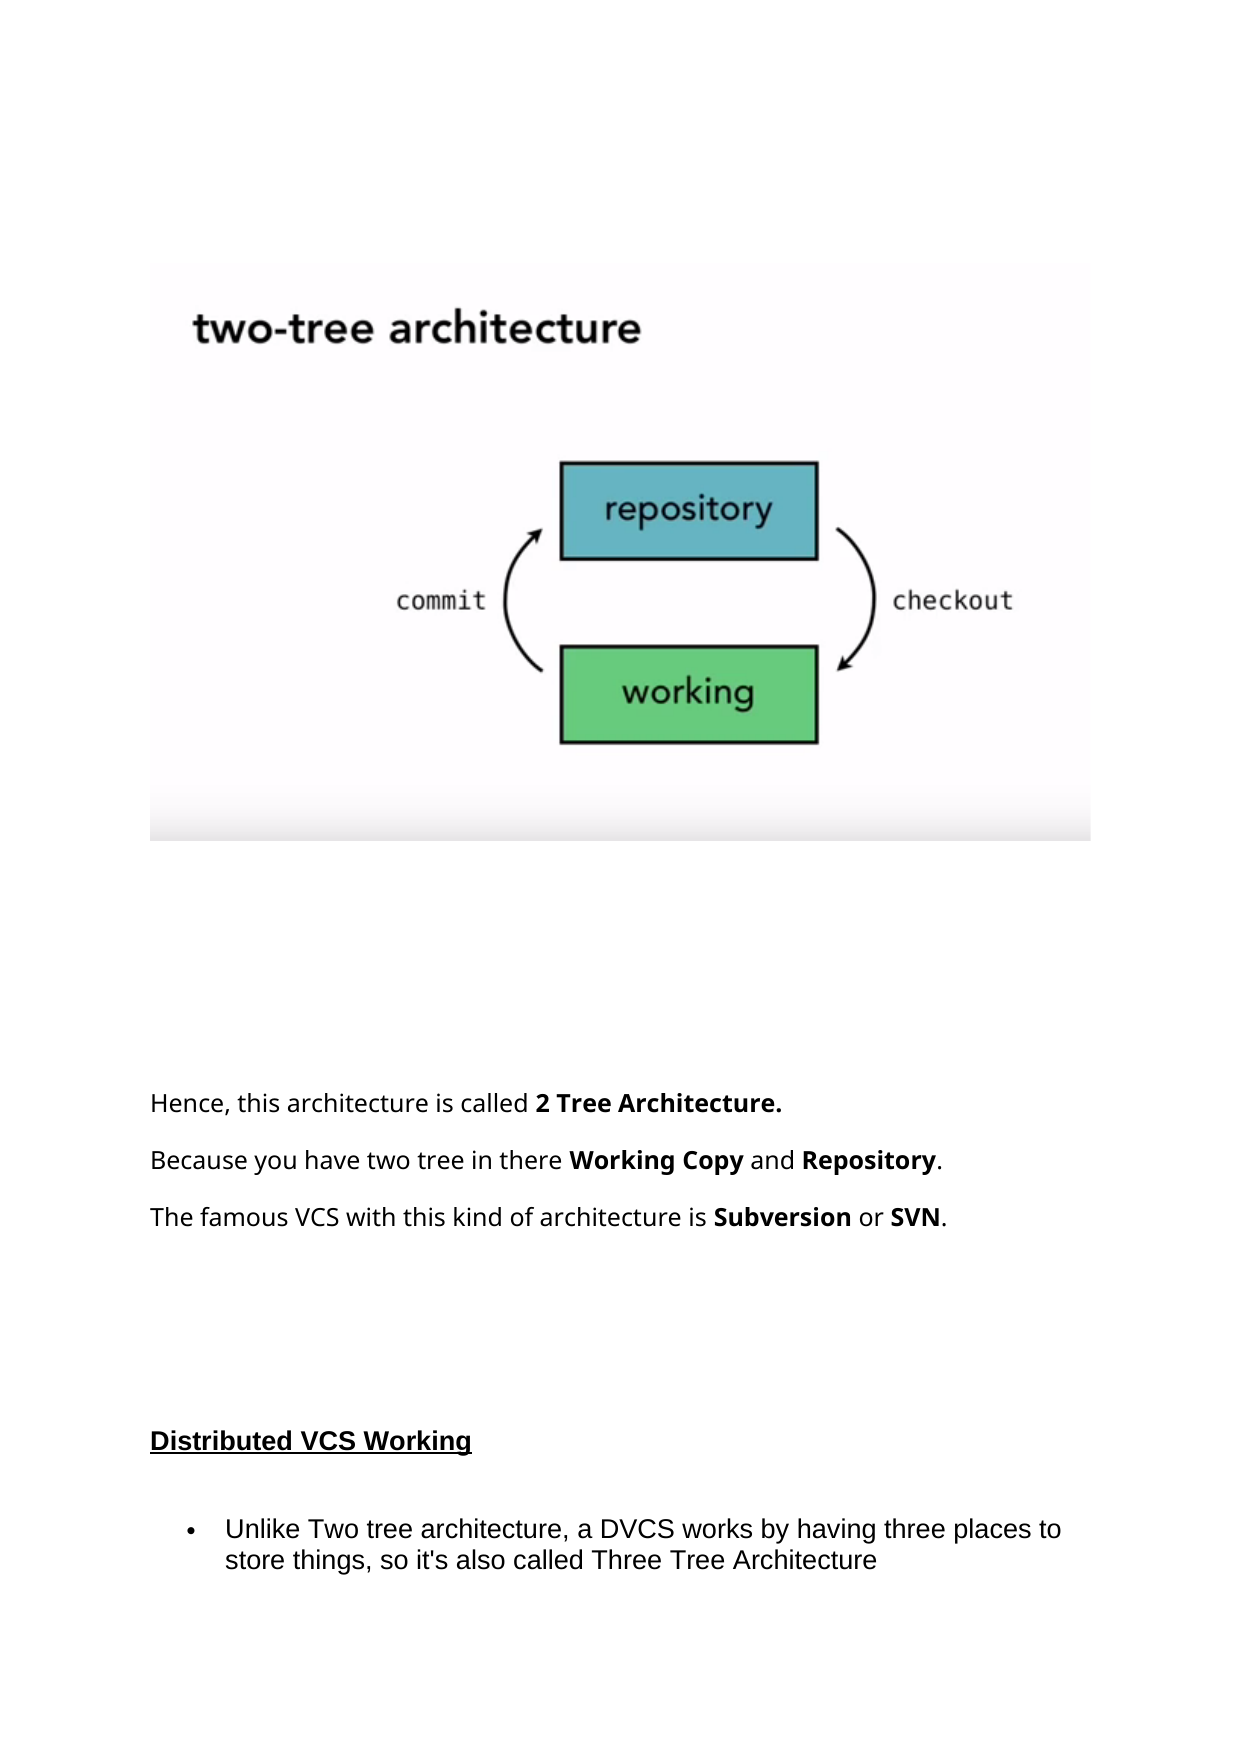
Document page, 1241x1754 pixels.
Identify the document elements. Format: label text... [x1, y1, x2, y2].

picture [150, 263, 1091, 841]
text The famous VCS with this kind of architecture is Subversion or SVN. [150, 1200, 1090, 1234]
text Because you have two tree in there Working Copy and Repository. [150, 1143, 1090, 1177]
text Distributed VCS Working [150, 1425, 1090, 1456]
text Hence, this architecture is called 2 Tree Architecture. [150, 1086, 1090, 1120]
list Unlike Two tree architecture, a DVCS works by having three places to store things, so it's also called Three Tree Architecture [187, 1513, 1090, 1576]
